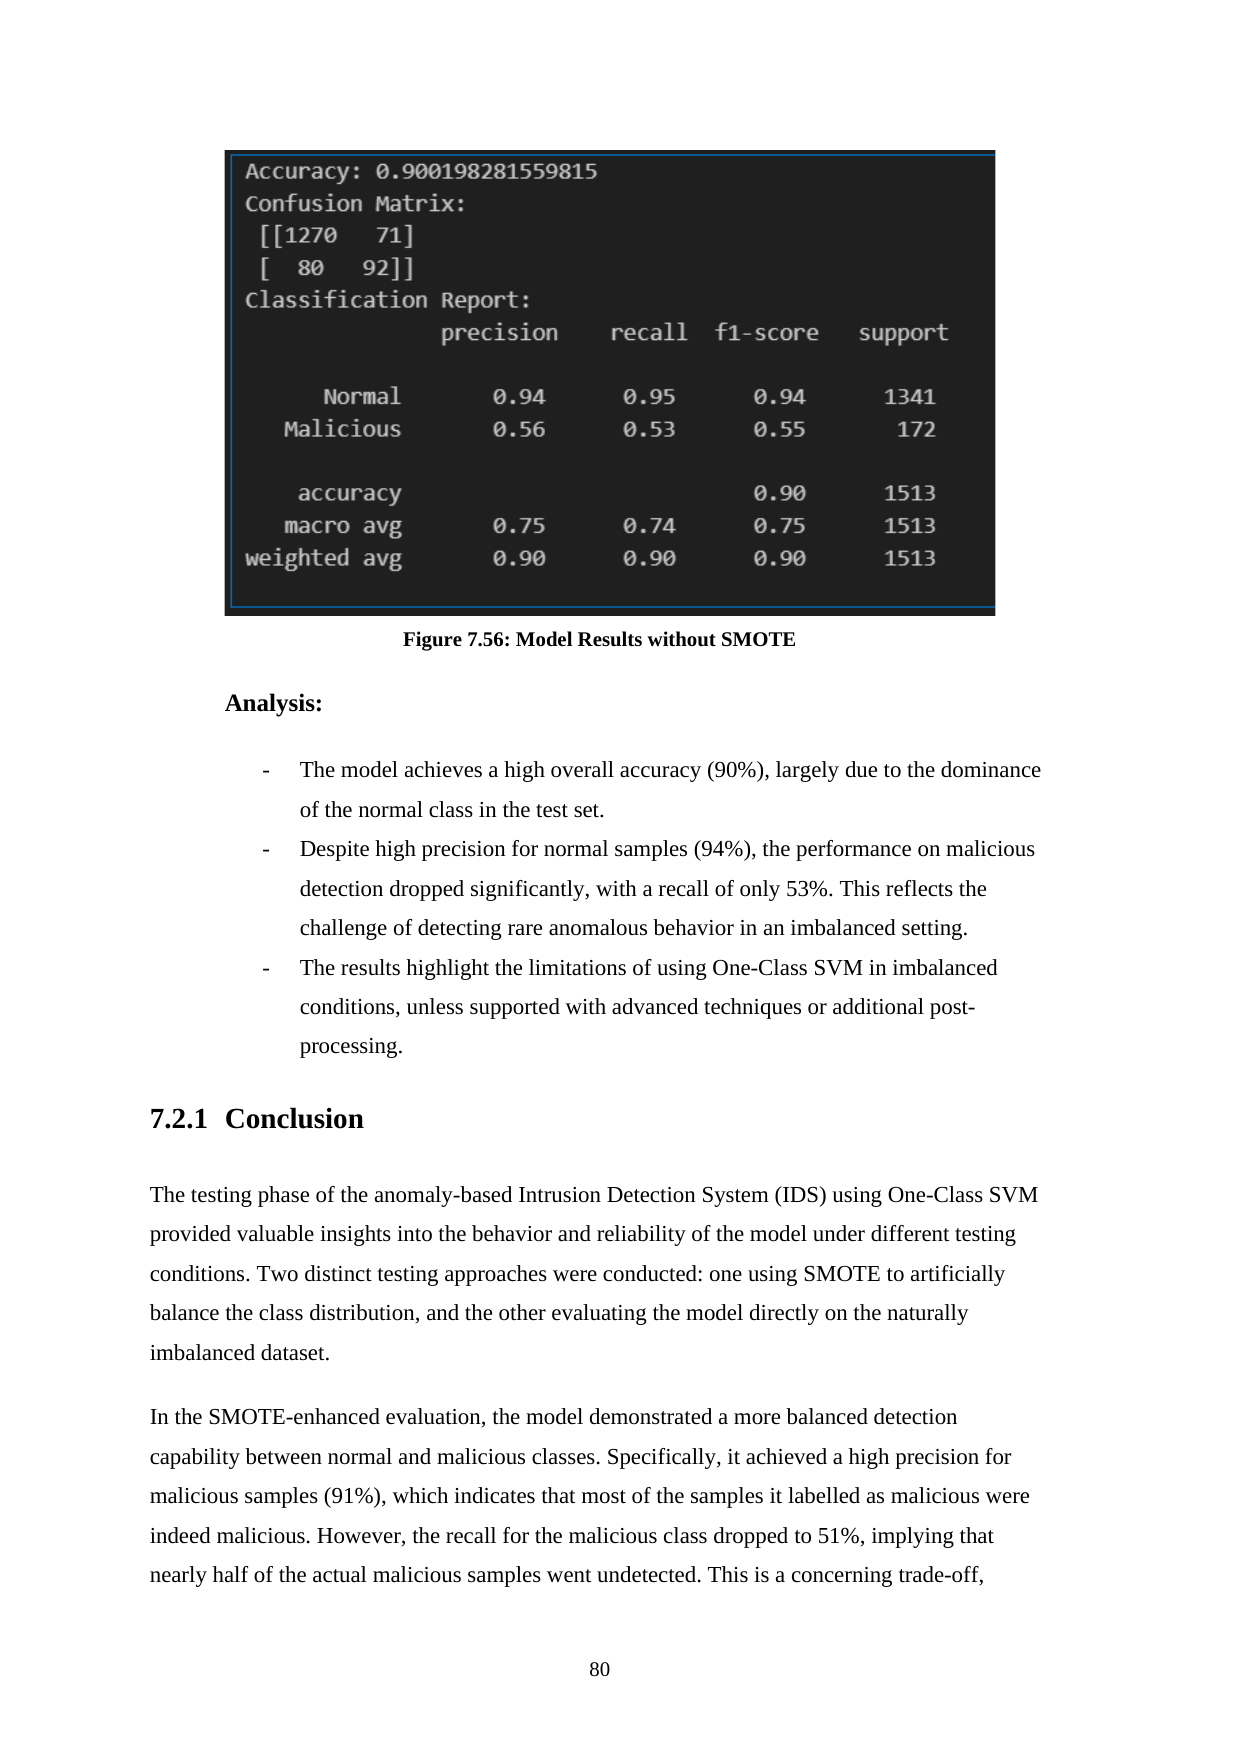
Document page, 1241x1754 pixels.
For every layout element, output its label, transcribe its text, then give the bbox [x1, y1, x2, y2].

picture [224, 150, 996, 616]
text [149, 1403, 1050, 1588]
text Analysis: [224, 688, 1050, 717]
text The testing phase of the anomaly-based Intrusion Detection System (IDS) using One-Class SVM provided valuable insights into the behavior and reliability of the model under different testing conditions. Two distinct testing approaches were conducted: one using SMOTE to artificially balance the class distribution, and the other evaluating the model directly on the naturally imbalanced dataset. [149, 1181, 1050, 1365]
list The results highlight the limitations of using One-Class SVM in imbalanced conditions, unless supported with advanced techniques or additional post-processing. [262, 954, 1050, 1059]
list The model achieves a high overall accuracy (90%), largely due to the dominance of the normal class in the test set. [262, 756, 1050, 822]
subtitle Conclusion [149, 1101, 1050, 1135]
list Despite high precision for normal samples (94%), the performance on malicious detection dropped significantly, with a recall of only 53%. This reflects the challenge of detecting rare anomalous behavior in an imbalanced setting. [262, 835, 1050, 941]
